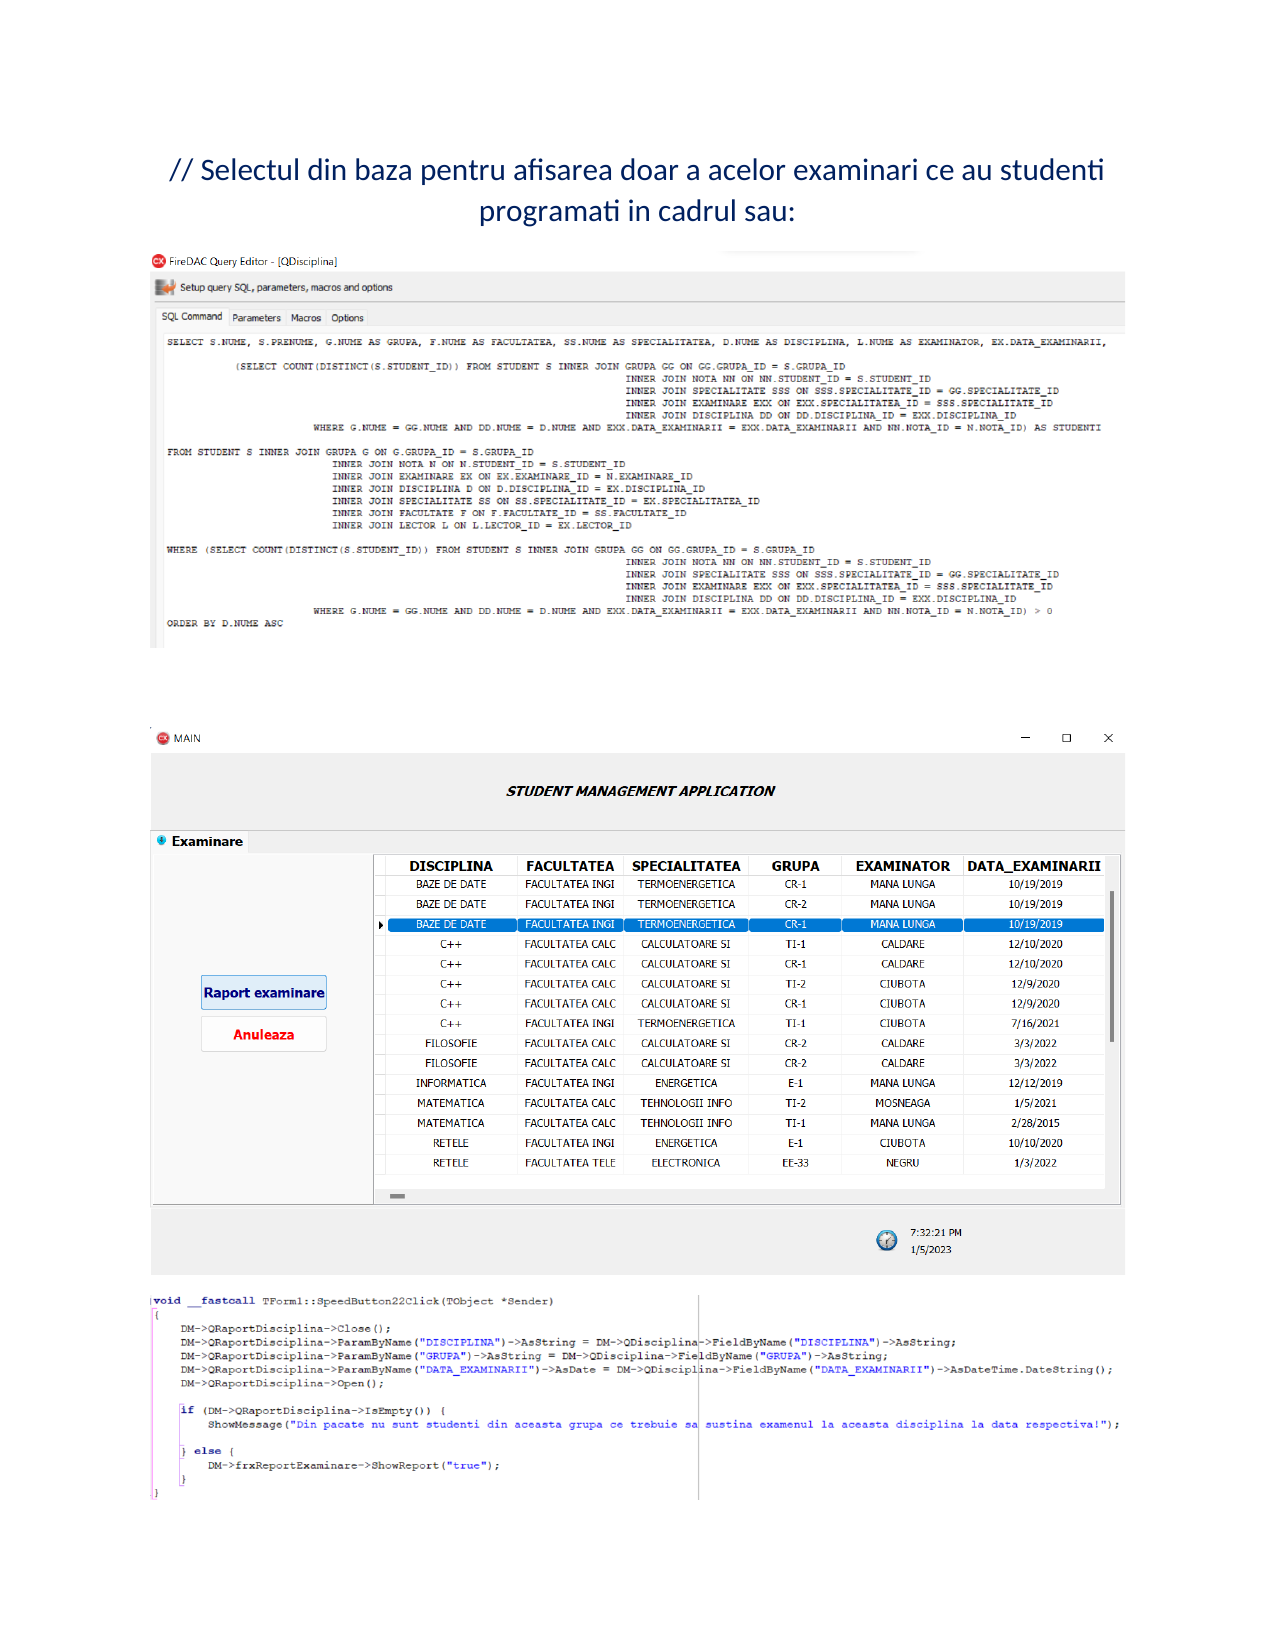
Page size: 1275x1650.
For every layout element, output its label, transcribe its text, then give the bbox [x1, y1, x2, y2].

picture [150, 1295, 1125, 1500]
picture [150, 251, 1125, 648]
picture [150, 727, 1125, 1275]
text // Selectul din baza pentru afisarea doar a acelor examinari ce au studenti programati in cadrul sau: [150, 150, 1125, 229]
